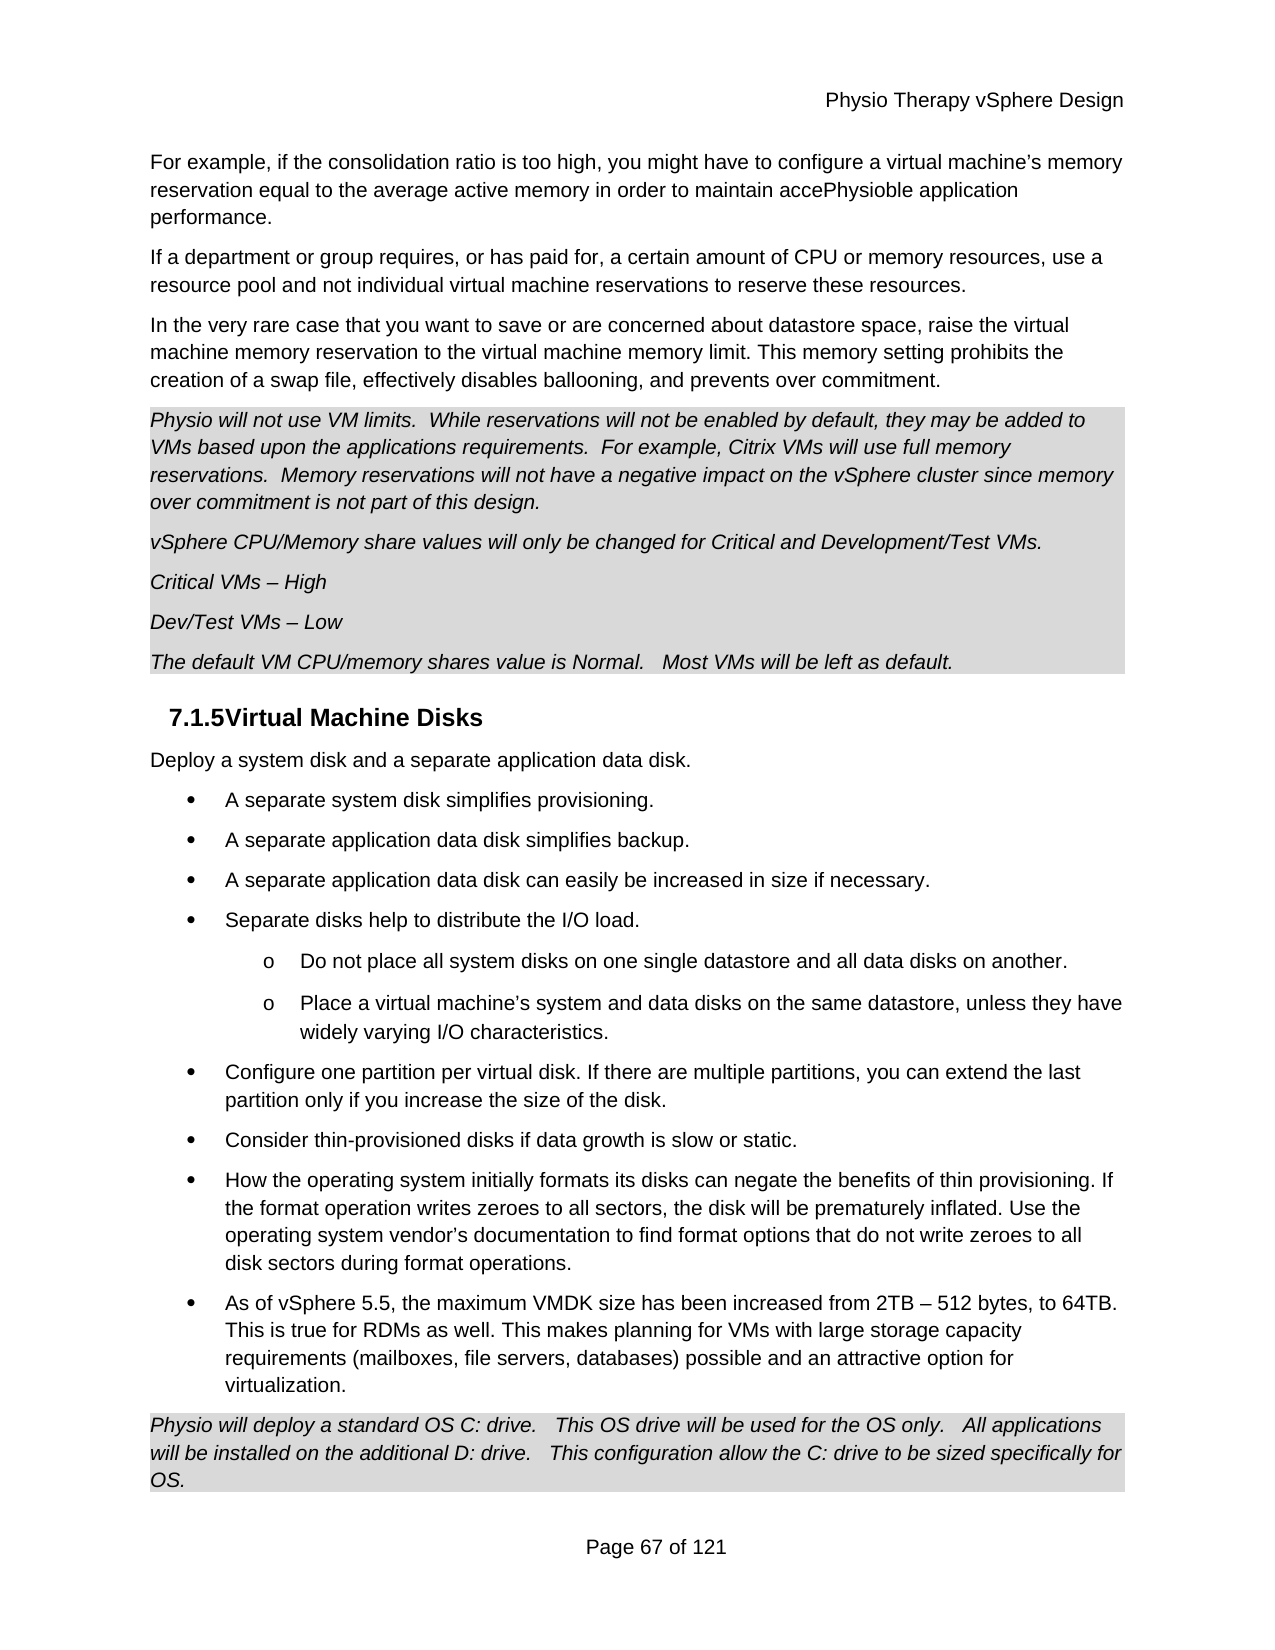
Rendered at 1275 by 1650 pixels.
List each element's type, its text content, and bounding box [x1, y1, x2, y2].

list Configure one partition per virtual disk. If there are multiple partitions, you can extend the last partition only if you increase the size of the disk. [187, 1060, 1125, 1112]
text Deploy a system disk and a separate application data disk. [150, 748, 1125, 772]
text Physio will deploy a standard OS C: drive. This OS drive will be used for the OS only. All applications will be installed on the additional D: drive. This configuration allow the C: drive to be sized specifically for OS. [150, 1413, 1125, 1492]
text Dev/Test VMs – Low [150, 610, 1125, 634]
text If a department or group requires, or has paid for, a certain amount of CPU or memory resources, use a resource pool and not individual virtual machine reservations to reserve these resources. [150, 245, 1125, 296]
list How the operating system initially formats its disks can negate the benefits of thin provisioning. If the format operation writes zeroes to all sectors, the disk will be prematurely inflated. Use the operating system vendor’s documentation to find format options that do not write zeroes to all disk sectors during format operations. [187, 1168, 1125, 1274]
list A separate application data disk simplifies backup. [187, 828, 1125, 852]
text In the very rare case that you want to save or are concerned about datastore space, raise the virtual machine memory reservation to the virtual machine memory limit. This memory setting prohibits the creation of a swap file, effectively disables ballooning, and prevents over commitment. [150, 312, 1125, 391]
text For example, if the consolidation ratio is too high, you might have to configure a virtual machine’s memory reservation equal to the average active memory in order to maintain accePhysioble application performance. [150, 150, 1125, 229]
text vSphere CPU/Memory share values will only be changed for Critical and Development/Test VMs. [150, 530, 1125, 554]
text Physio will not use VM limits. While reservations will not be enabled by default, they may be added to VMs based upon the applications requirements. For example, Citrix VMs will use full memory reservations. Memory reservations will not have a negative impact on the vSphere cluster since memory over commitment is not part of this design. [150, 407, 1125, 514]
subtitle Virtual Machine Disks [169, 702, 1125, 731]
text Critical VMs – High [150, 570, 1125, 594]
text The default VM CPU/memory shares value is Normal. Most VMs will be left as default. [150, 650, 1125, 674]
list A separate application data disk can easily be increased in size if necessary. [187, 868, 1125, 892]
list Separate disks help to distribute the I/O load. [187, 908, 1125, 932]
list A separate system disk simplifies provisioning. [187, 788, 1125, 812]
list As of vSphere 5.5, the maximum VMDK size has been increased from 2TB – 512 bytes, to 64TB. This is true for RDMs as well. This makes planning for VMs with large storage capacity requirements (mailboxes, file servers, databases) possible and an attractive option for virtualization. [187, 1290, 1125, 1397]
list Place a virtual machine’s system and data disks on the same datastore, unless they have widely varying I/O characteristics. [262, 991, 1125, 1044]
list Do not place all system disks on one single datastore and all data disks on another. [262, 948, 1125, 974]
list Consider thin-provisioned disks if data growth is slow or static. [187, 1128, 1125, 1152]
